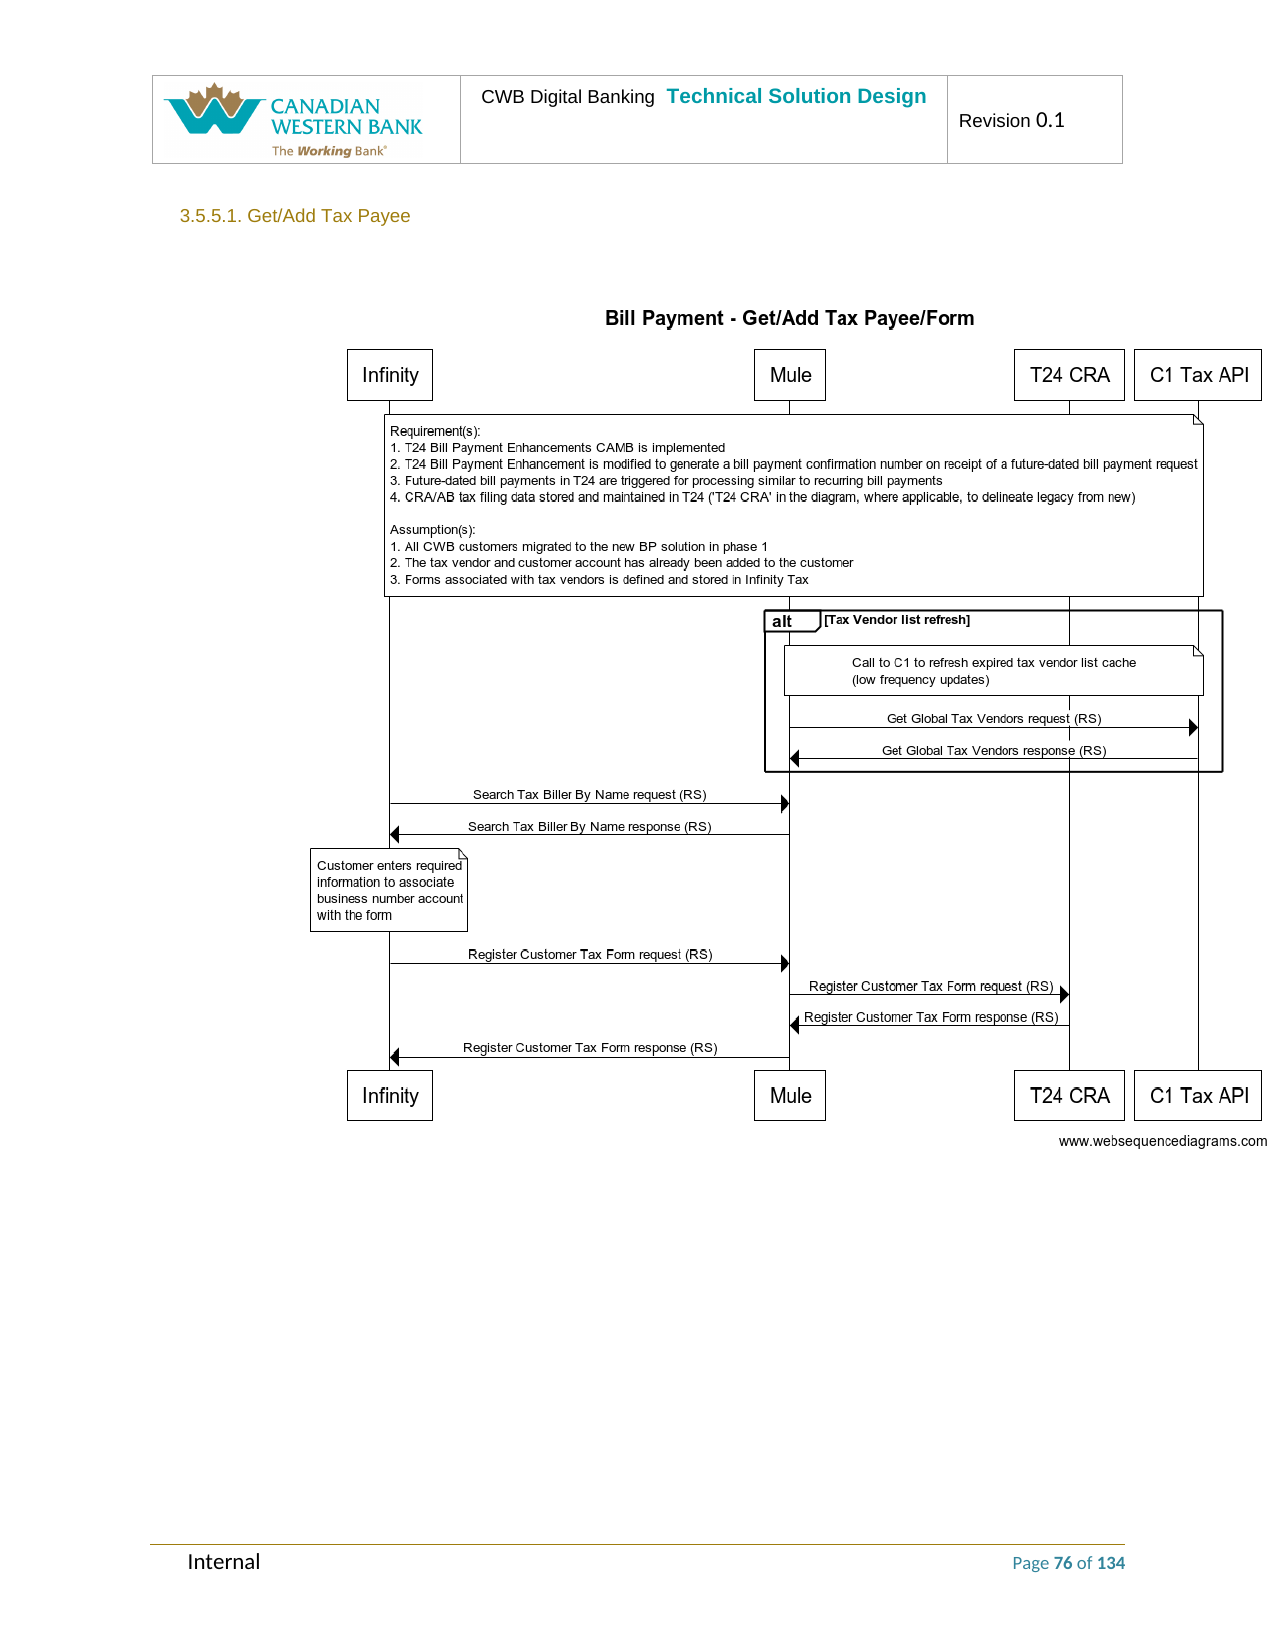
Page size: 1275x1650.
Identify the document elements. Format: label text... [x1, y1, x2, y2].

picture [300, 295, 1275, 1157]
picture [163, 82, 423, 158]
subtitle Get/Add Tax Payee [179, 205, 1125, 226]
